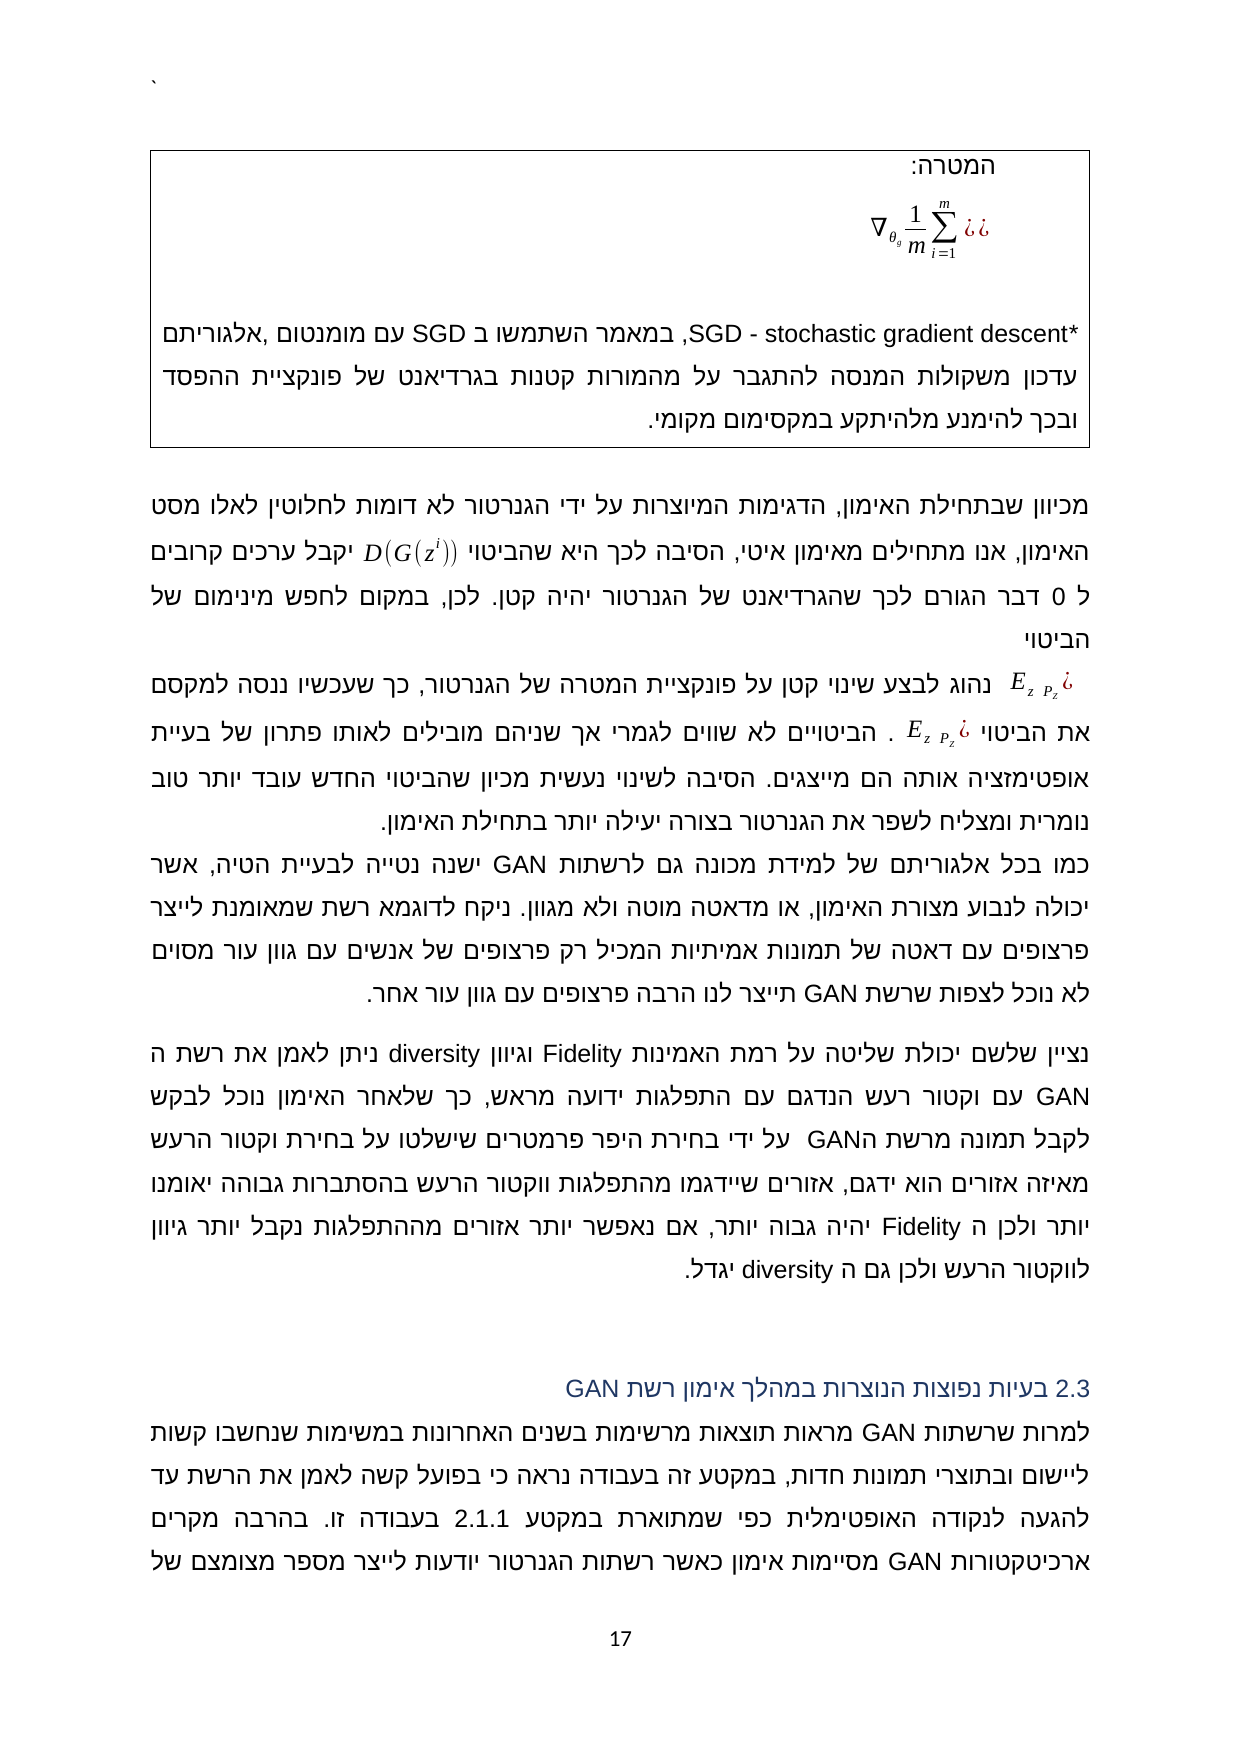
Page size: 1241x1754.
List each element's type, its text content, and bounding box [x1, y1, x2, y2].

text נהוג לבצע שינוי קטן על פונקציית המטרה של הגנרטור, כך שעכשיו ננסה למקסם את הביטוי . הביטויים לא שווים לגמרי אך שניהם מובילים לאותו פתרון של בעיית אופטימזציה אותה הם מייצגים. הסיבה לשינוי נעשית מכיון שהביטוי החדש עובד יותר טוב נומרית ומצליח לשפר את הגנרטור בצורה יעילה יותר בתחילת האימון. [150, 668, 1090, 836]
subtitle 2.3 בעיות נפוצות הנוצרות במהלך אימון רשת GAN [150, 1374, 1090, 1403]
text נציין שלשם יכולת שליטה על רמת האמינות Fidelity וגיוון diversity ניתן לאמן את רשת הGAN עם וקטור רעש הנדגם עם התפלגות ידועה מראש, כך שלאחר האימון נוכל לבקש לקבל תמונה מרשת הGAN על ידי בחירת היפר פרמטרים שישלטו על בחירת וקטור הרעש מאיזה אזורים הוא ידגם, אזורים שיידגמו מהתפלגות ווקטור הרעש בהסתברות גבוהה יאומנו יותר ולכן ה Fidelity יהיה גבוה יותר, אם נאפשר יותר אזורים מההתפלגות נקבל יותר גיוון לווקטור הרעש ולכן גם ה diversity יגדל. [150, 1039, 1090, 1283]
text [150, 1418, 1090, 1576]
text כמו בכל אלגוריתם של למידת מכונה גם לרשתות GAN ישנה נטייה לבעיית הטיה, אשר יכולה לנבוע מצורת האימון, או מדאטה מוטה ולא מגוון. ניקח לדוגמא רשת שמאומנת לייצר פרצופים עם דאטה של תמונות אמיתיות המכיל רק פרצופים של אנשים עם גוון עור מסוים לא נוכל לצפות שרשת GAN תייצר לנו הרבה פרצופים עם גוון עור אחר. [150, 850, 1090, 1008]
text מכיוון שבתחילת האימון, הדגימות המיוצרות על ידי הגנרטור לא דומות לחלוטין לאלו מסט האימון, אנו מתחילים מאימון איטי, הסיבה לכך היא שהביטוי יקבל ערכים קרובים ל 0 דבר הגורם לכך שהגרדיאנט של הגנרטור יהיה קטן. לכן, במקום לחפש מינימום של הביטוי [150, 491, 1090, 653]
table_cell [151, 151, 1089, 447]
